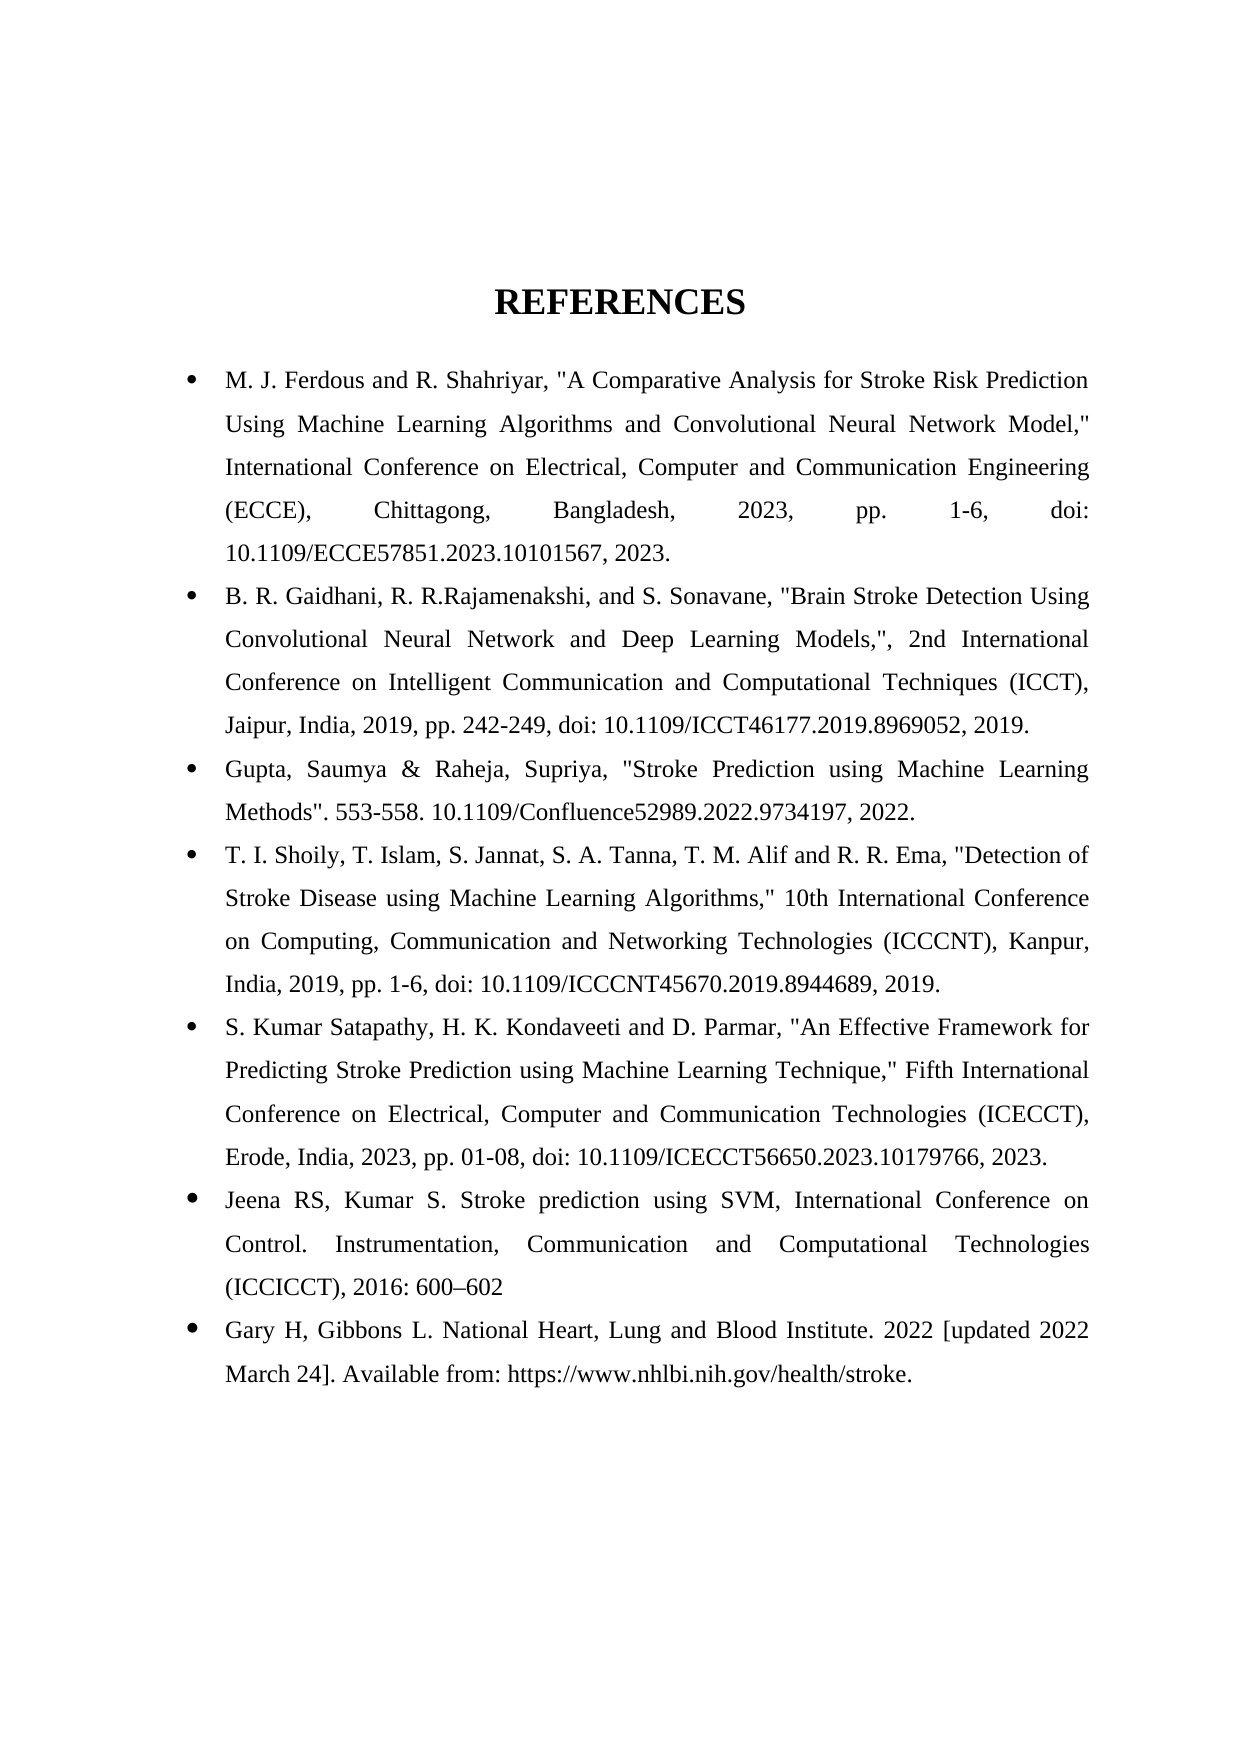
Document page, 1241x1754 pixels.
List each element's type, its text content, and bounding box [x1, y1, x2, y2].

list M. J. Ferdous and R. Shahriyar, "A Comparative Analysis for Stroke Risk Prediction Using Machine Learning Algorithms and Convolutional Neural Network Model," International Conference on Electrical, Computer and Communication Engineering (ECCE), Chittagong, Bangladesh, 2023, pp. 1-6, doi: 10.1109/ECCE57851.2023.10101567, 2023. [187, 366, 1090, 567]
list Gary H, Gibbons L. National Heart, Lung and Blood Institute. 2022 [updated 2022 March 24]. Available from: https://www.nhlbi.nih.gov/health/stroke. [187, 1315, 1090, 1388]
list Jeena RS, Kumar S. Stroke prediction using SVM, International Conference on Control. Instrumentation, Communication and Computational Technologies (ICCICCT), 2016: 600–602 [187, 1185, 1090, 1301]
list S. Kumar Satapathy, H. K. Kondaveeti and D. Parmar, "An Effective Framework for Predicting Stroke Prediction using Machine Learning Technique," Fifth International Conference on Electrical, Computer and Communication Technologies (ICECCT), Erode, India, 2023, pp. 01-08, doi: 10.1109/ICECCT56650.2023.10179766, 2023. [187, 1012, 1090, 1171]
text REFERENCES [150, 279, 1090, 322]
list B. R. Gaidhani, R. R.Rajamenakshi, and S. Sonavane, "Brain Stroke Detection Using Convolutional Neural Network and Deep Learning Models,", 2nd International Conference on Intelligent Communication and Computational Techniques (ICCT), Jaipur, India, 2019, pp. 242-249, doi: 10.1109/ICCT46177.2019.8969052, 2019. [187, 581, 1090, 739]
list Gupta, Saumya & Raheja, Supriya, "Stroke Prediction using Machine Learning Methods". 553-558. 10.1109/Confluence52989.2022.9734197, 2022. [187, 754, 1090, 826]
list T. I. Shoily, T. Islam, S. Jannat, S. A. Tanna, T. M. Alif and R. R. Ema, "Detection of Stroke Disease using Machine Learning Algorithms," 10th International Conference on Computing, Communication and Networking Technologies (ICCCNT), Kanpur, India, 2019, pp. 1-6, doi: 10.1109/ICCCNT45670.2019.8944689, 2019. [187, 840, 1090, 998]
